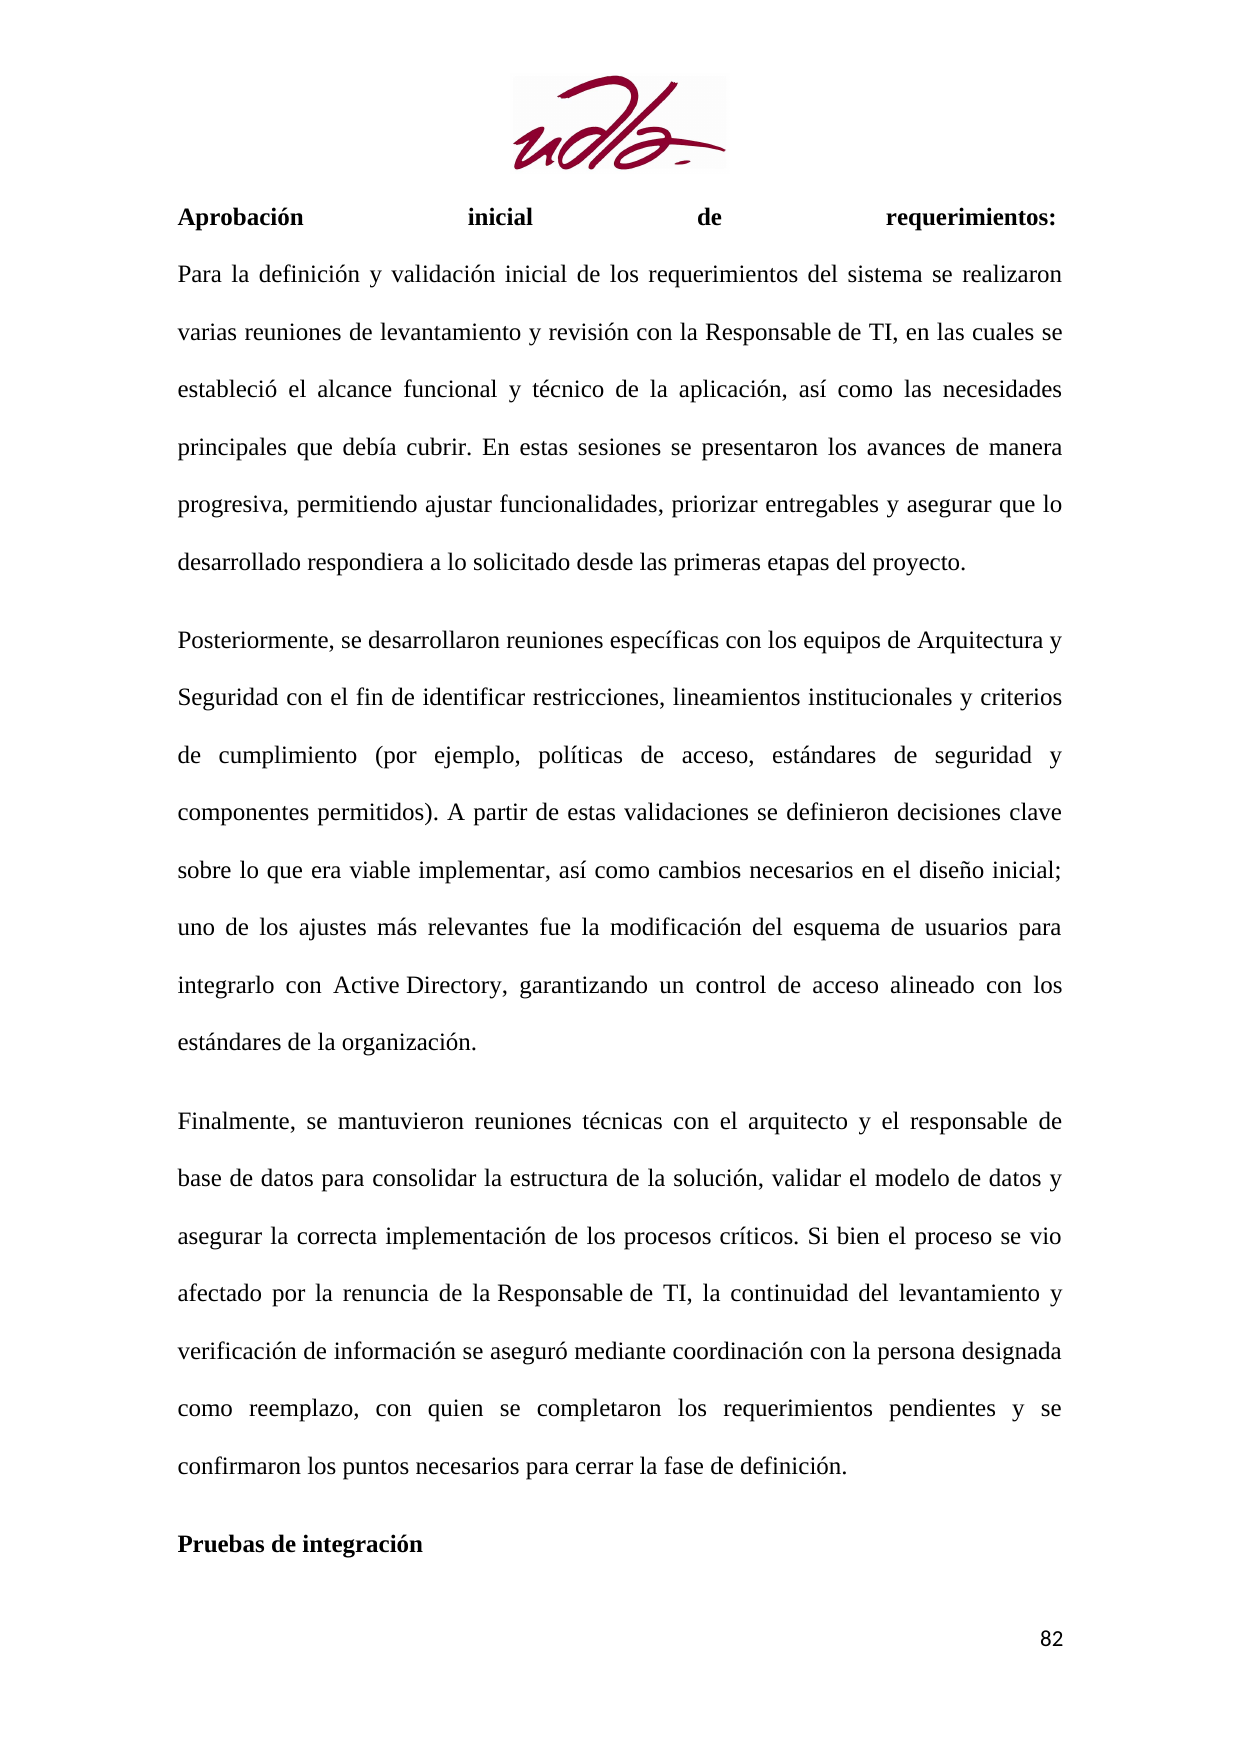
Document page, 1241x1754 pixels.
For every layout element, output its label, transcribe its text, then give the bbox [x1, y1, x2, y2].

text Aprobación inicial de requerimientos: Para la definición y validación inicial de los requerimientos del sistema se realizaron varias reuniones de levantamiento y revisión con la Responsable de TI, en las cuales se estableció el alcance funcional y técnico de la aplicación, así como las necesidades principales que debía cubrir. En estas sesiones se presentaron los avances de manera progresiva, permitiendo ajustar funcionalidades, priorizar entregables y asegurar que lo desarrollado respondiera a lo solicitado desde las primeras etapas del proyecto. [177, 202, 1063, 575]
picture [509, 73, 731, 174]
text Posteriormente, se desarrollaron reuniones específicas con los equipos de Arquitectura y Seguridad con el fin de identificar restricciones, lineamientos institucionales y criterios de cumplimiento (por ejemplo, políticas de acceso, estándares de seguridad y componentes permitidos). A partir de estas validaciones se definieron decisiones clave sobre lo que era viable implementar, así como cambios necesarios en el diseño inicial; uno de los ajustes más relevantes fue la modificación del esquema de usuarios para integrarlo con Active Directory, garantizando un control de acceso alineado con los estándares de la organización. [177, 625, 1063, 1056]
text Finalmente, se mantuvieron reuniones técnicas con el arquitecto y el responsable de base de datos para consolidar la estructura de la solución, validar el modelo de datos y asegurar la correcta implementación de los procesos críticos. Si bien el proceso se vio afectado por la renuncia de la Responsable de TI, la continuidad del levantamiento y verificación de información se aseguró mediante coordinación con la persona designada como reemplazo, con quien se completaron los requerimientos pendientes y se confirmaron los puntos necesarios para cerrar la fase de definición. [177, 1106, 1063, 1479]
text Pruebas de integración [177, 1529, 1063, 1558]
